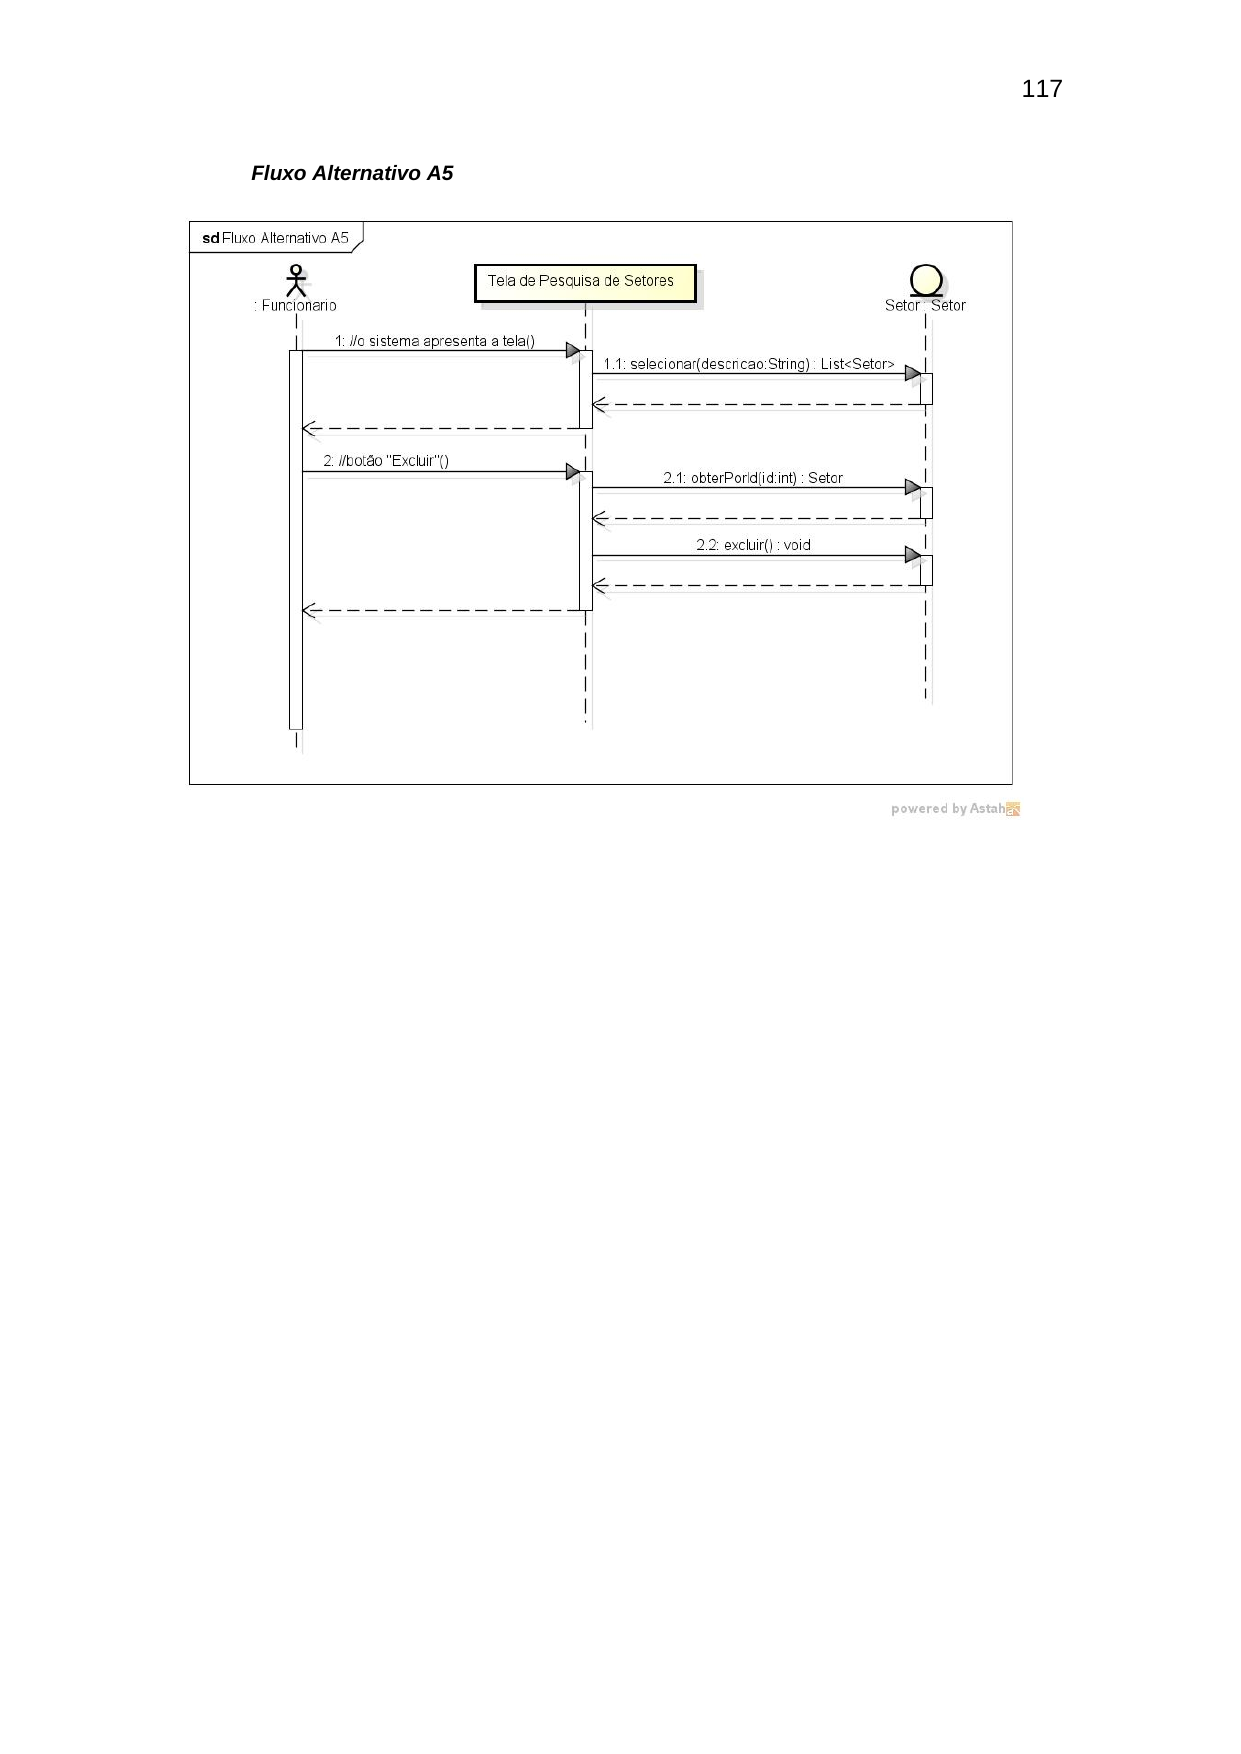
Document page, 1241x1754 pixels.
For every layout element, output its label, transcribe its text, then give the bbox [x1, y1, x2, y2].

list Fluxo Alternativo A5 [177, 160, 1063, 185]
picture [177, 210, 1024, 820]
